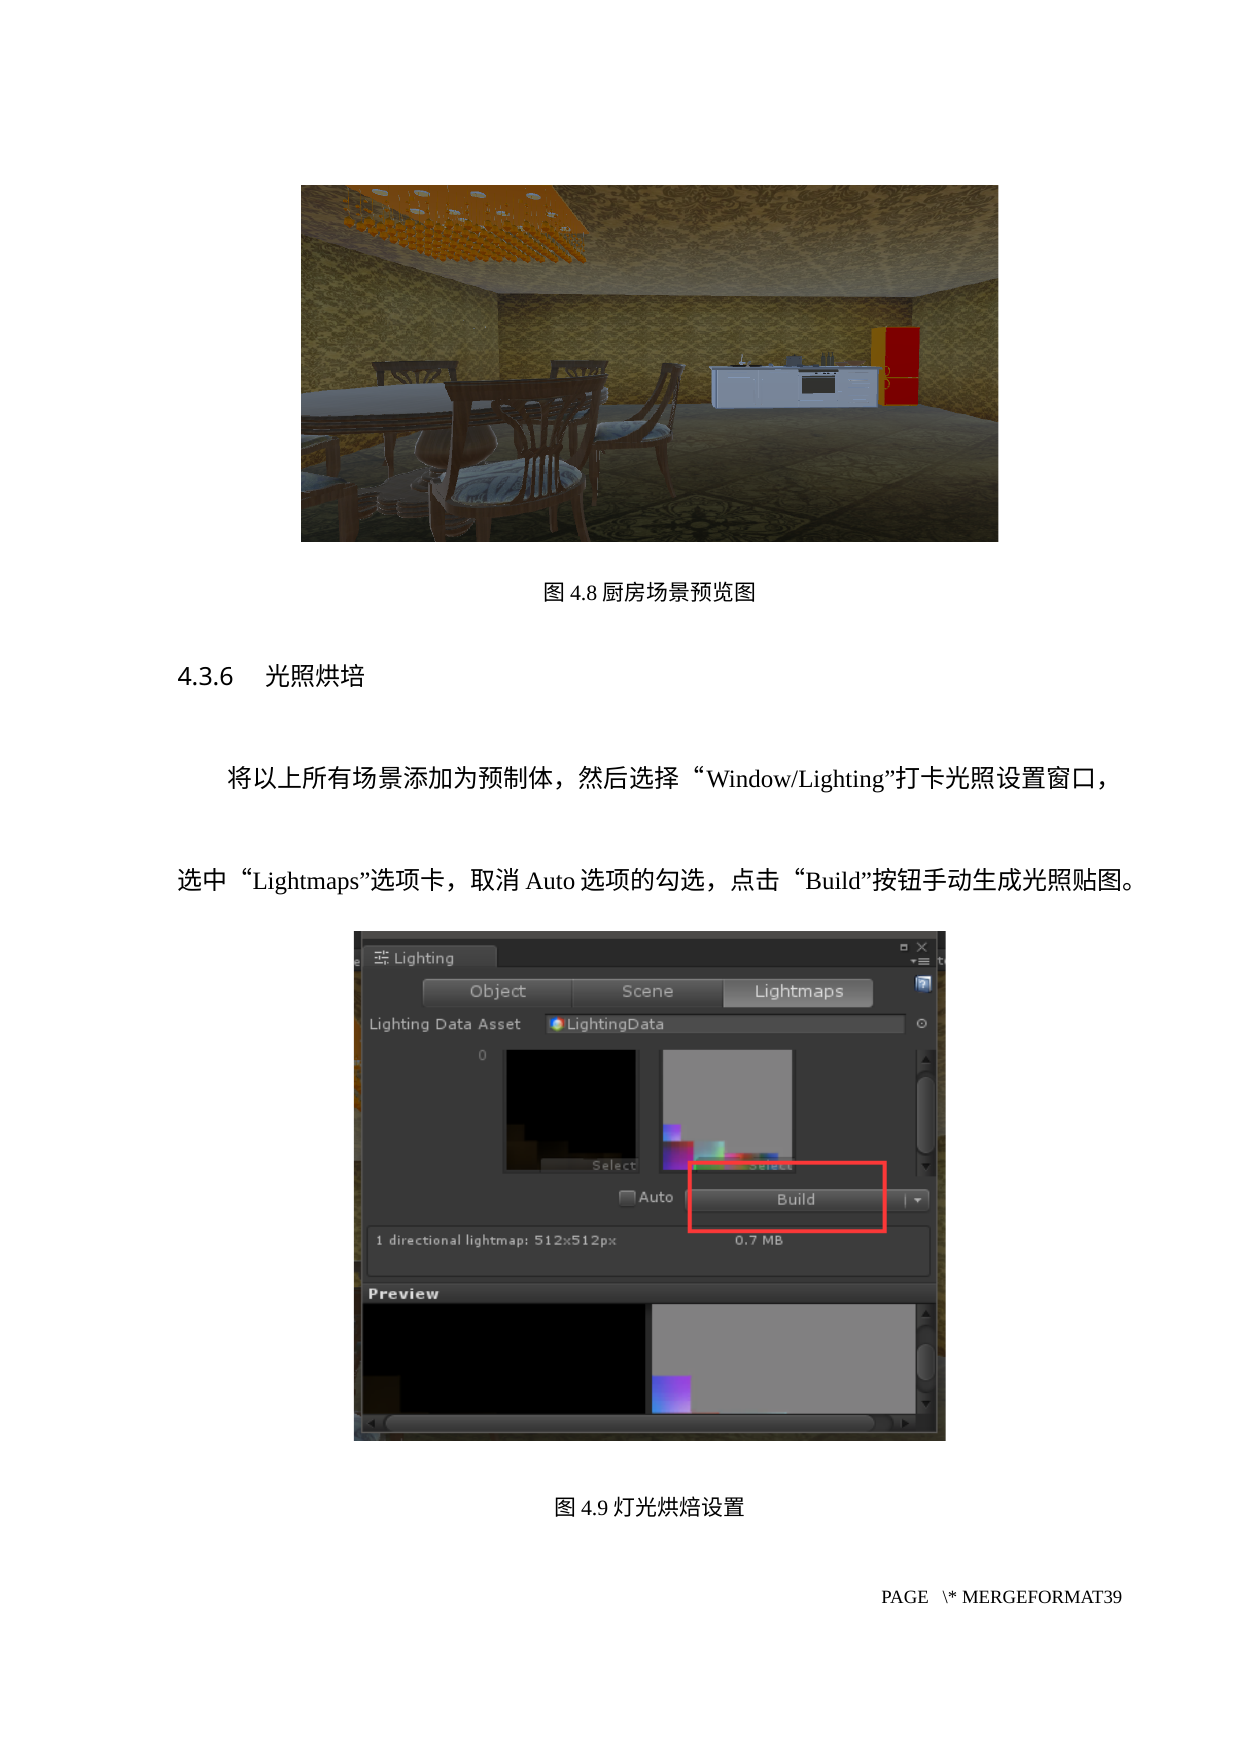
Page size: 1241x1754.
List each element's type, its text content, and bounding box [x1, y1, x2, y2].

picture [353, 931, 946, 1441]
picture [301, 185, 999, 542]
text 图4.8 厨房场景预览图 [177, 573, 1122, 607]
text 图4.9 灯光烘焙设置 [177, 1489, 1122, 1523]
text 将以上所有场景添加为预制体，然后选择“Window/Lighting”打卡光照设置窗口，选中“Lightmaps”选项卡，取消Auto选项的勾选，点击“Build”按钮手动生成光照贴图。 [177, 743, 1122, 913]
subtitle 光照烘培 [177, 640, 1122, 708]
